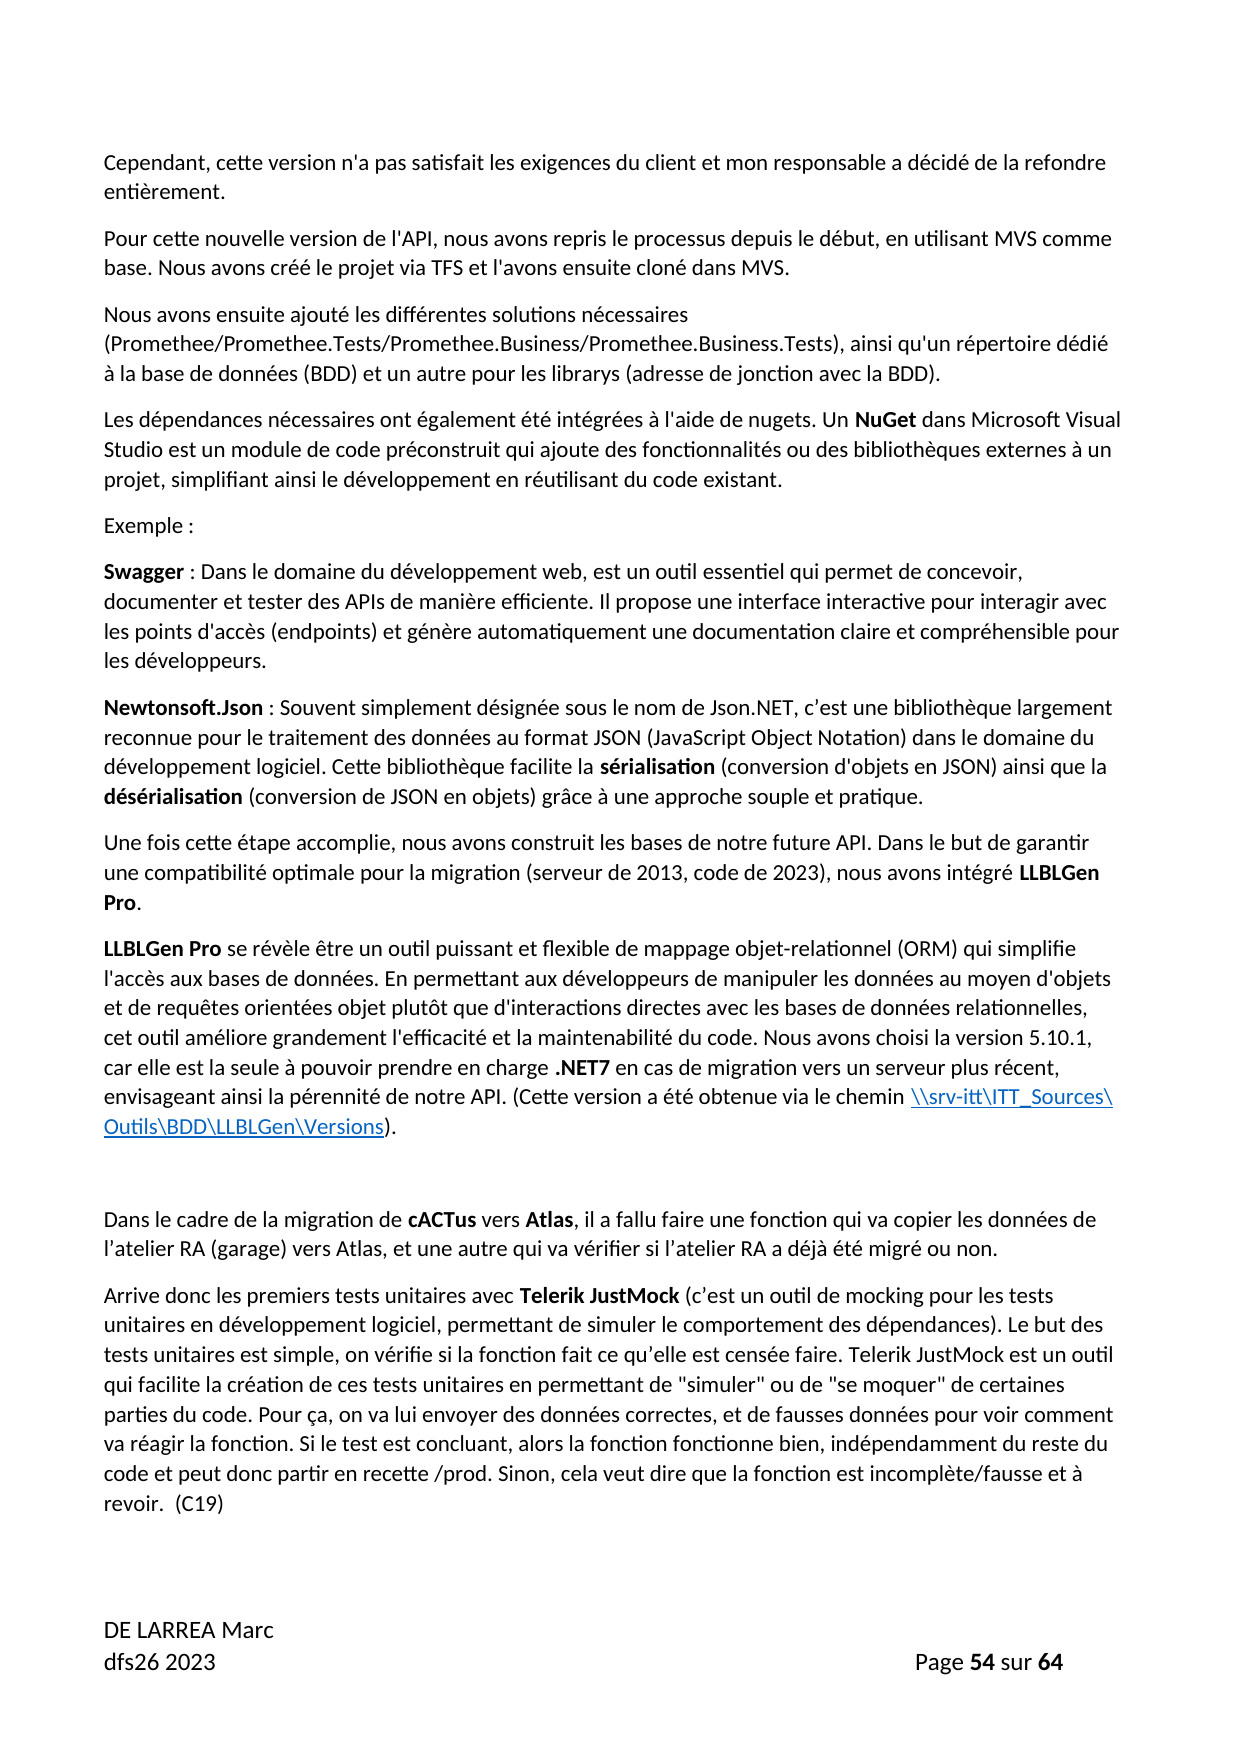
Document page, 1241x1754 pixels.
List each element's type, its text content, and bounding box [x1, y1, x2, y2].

text Une fois cette étape accomplie, nous avons construit les bases de notre future API. Dans le but de garantir une compatibilité optimale pour la migration (serveur de 2013, code de 2023), nous avons intégré LLBLGen Pro. [103, 828, 1122, 916]
text Cependant, cette version n'a pas satisfait les exigences du client et mon responsable a décidé de la refondre entièrement. [103, 148, 1122, 205]
text Dans le cadre de la migration de cACTus vers Atlas, il a fallu faire une fonction qui va copier les données de l’atelier RA (garage) vers Atlas, et une autre qui va vérifier si l’atelier RA a déjà été migré ou non. [103, 1205, 1122, 1263]
text Newtonsoft.Json : Souvent simplement désignée sous le nom de Json.NET, c’est une bibliothèque largement reconnue pour le traitement des données au format JSON (JavaScript Object Notation) dans le domaine du développement logiciel. Cette bibliothèque facilite la sérialisation (conversion d'objets en JSON) ainsi que la désérialisation (conversion de JSON en objets) grâce à une approche souple et pratique. [103, 693, 1122, 810]
text Nous avons ensuite ajouté les différentes solutions nécessaires (Promethee/Promethee.Tests/Promethee.Business/Promethee.Business.Tests), ainsi qu'un répertoire dédié à la base de données (BDD) et un autre pour les librarys (adresse de jonction avec la BDD). [103, 300, 1122, 387]
text Les dépendances nécessaires ont également été intégrées à l'aide de nugets. Un NuGet dans Microsoft Visual Studio est un module de code préconstruit qui ajoute des fonctionnalités ou des bibliothèques externes à un projet, simplifiant ainsi le développement en réutilisant du code existant. [103, 405, 1122, 493]
text Arrive donc les premiers tests unitaires avec Telerik JustMock (c’est un outil de mocking pour les tests unitaires en développement logiciel, permettant de simuler le comportement des dépendances). Le but des tests unitaires est simple, on vérifie si la fonction fait ce qu’elle est censée faire. Telerik JustMock est un outil qui facilite la création de ces tests unitaires en permettant de "simuler" ou de "se moquer" de certaines parties du code. Pour ça, on va lui envoyer des données correctes, et de fausses données pour voir comment va réagir la fonction. Si le test est concluant, alors la fonction fonctionne bien, indépendamment du reste du code et peut donc partir en recette /prod. Sinon, cela veut dire que la fonction est incomplète/fausse et à revoir. (C19) [103, 1281, 1122, 1517]
text Swagger : Dans le domaine du développement web, est un outil essentiel qui permet de concevoir, documenter et tester des APIs de manière efficiente. Il propose une interface interactive pour interagir avec les points d'accès (endpoints) et génère automatiquement une documentation claire et compréhensible pour les développeurs. [103, 557, 1122, 674]
text LLBLGen Pro se révèle être un outil puissant et flexible de mappage objet-relationnel (ORM) qui simplifie l'accès aux bases de données. En permettant aux développeurs de manipuler les données au moyen d'objets et de requêtes orientées objet plutôt que d'interactions directes avec les bases de données relationnelles, cet outil améliore grandement l'efficacité et la maintenabilité du code. Nous avons choisi la version 5.10.1, car elle est la seule à pouvoir prendre en charge .NET7 en cas de migration vers un serveur plus récent, envisageant ainsi la pérennité de notre API. (Cette version a été obtenue via le chemin \\srv-itt\ITT_Sources\Outils\BDD\LLBLGen\Versions). [103, 934, 1122, 1140]
text Pour cette nouvelle version de l'API, nous avons repris le processus depuis le début, en utilisant MVS comme base. Nous avons créé le projet via TFS et l'avons ensuite cloné dans MVS. [103, 224, 1122, 281]
text Exemple : [103, 511, 1122, 539]
